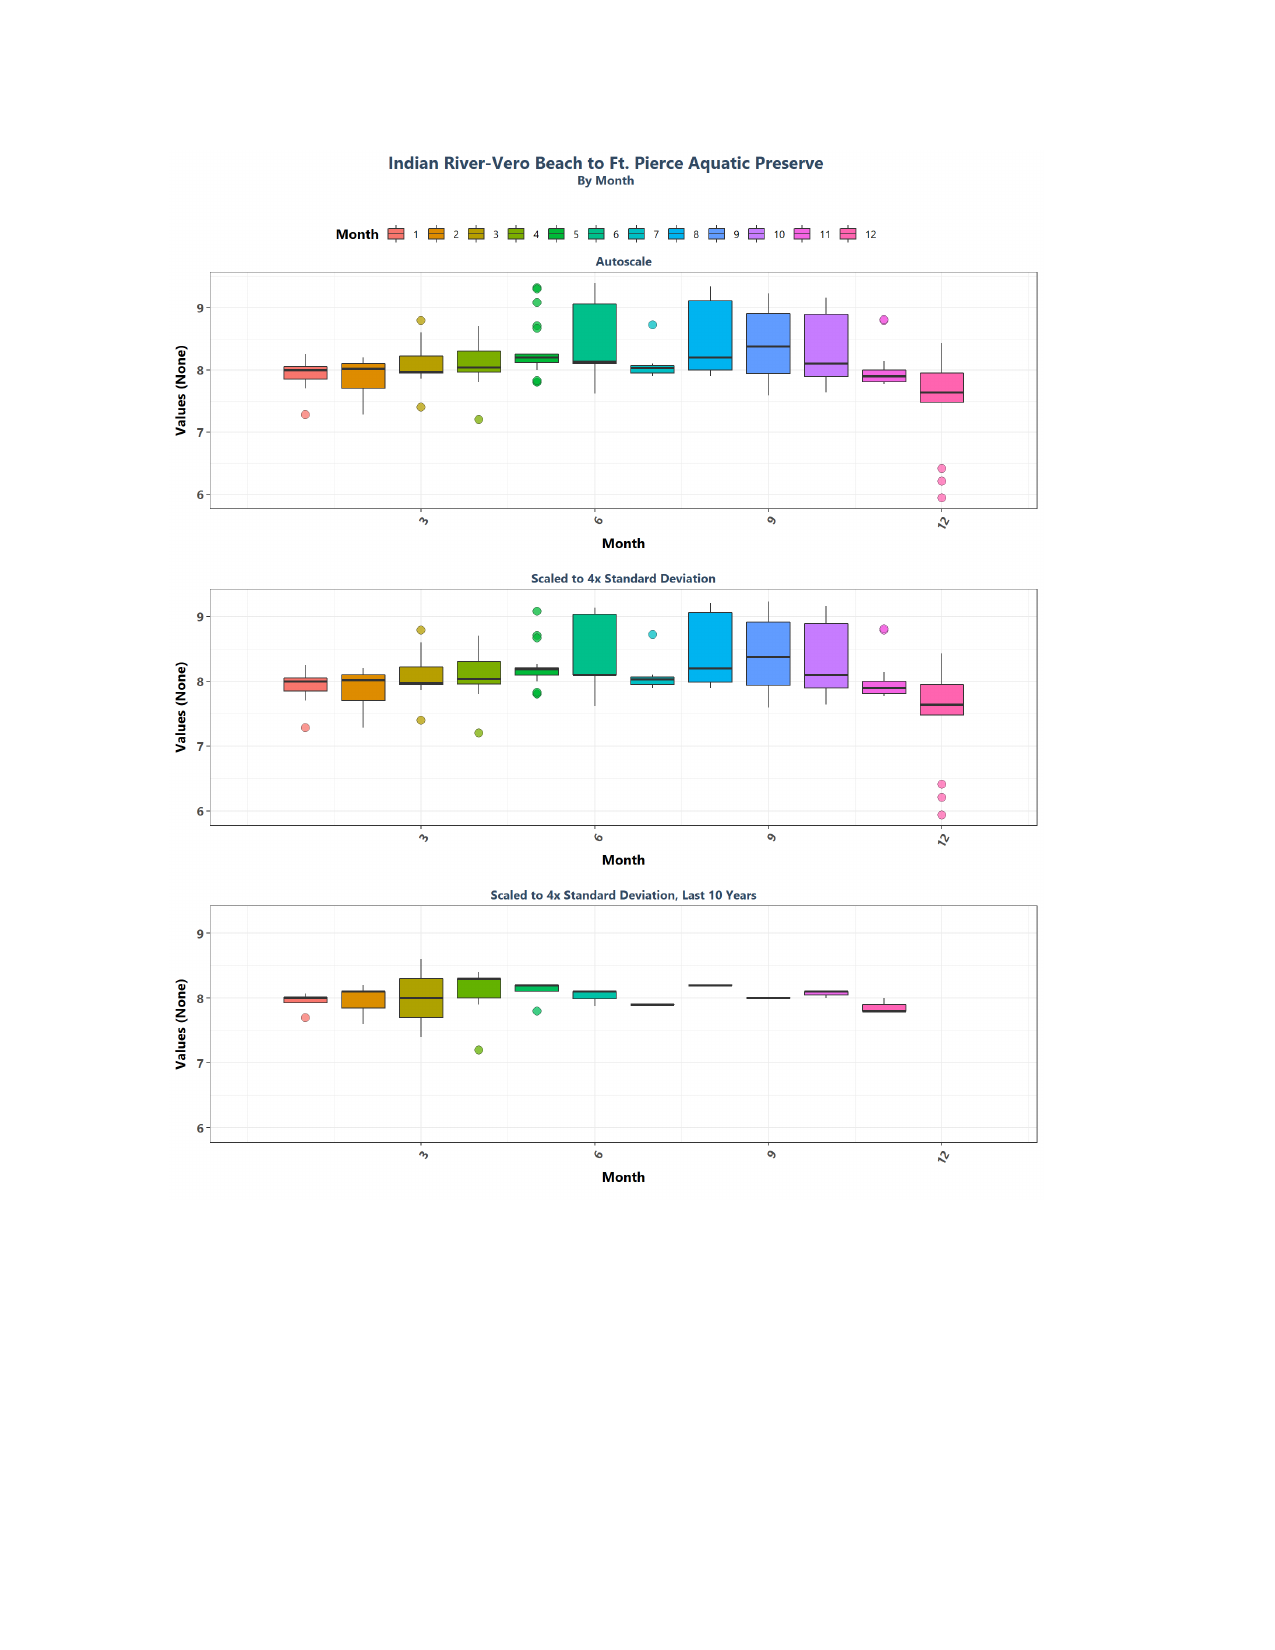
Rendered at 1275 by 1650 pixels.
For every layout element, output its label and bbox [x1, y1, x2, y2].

picture [168, 150, 1044, 1200]
